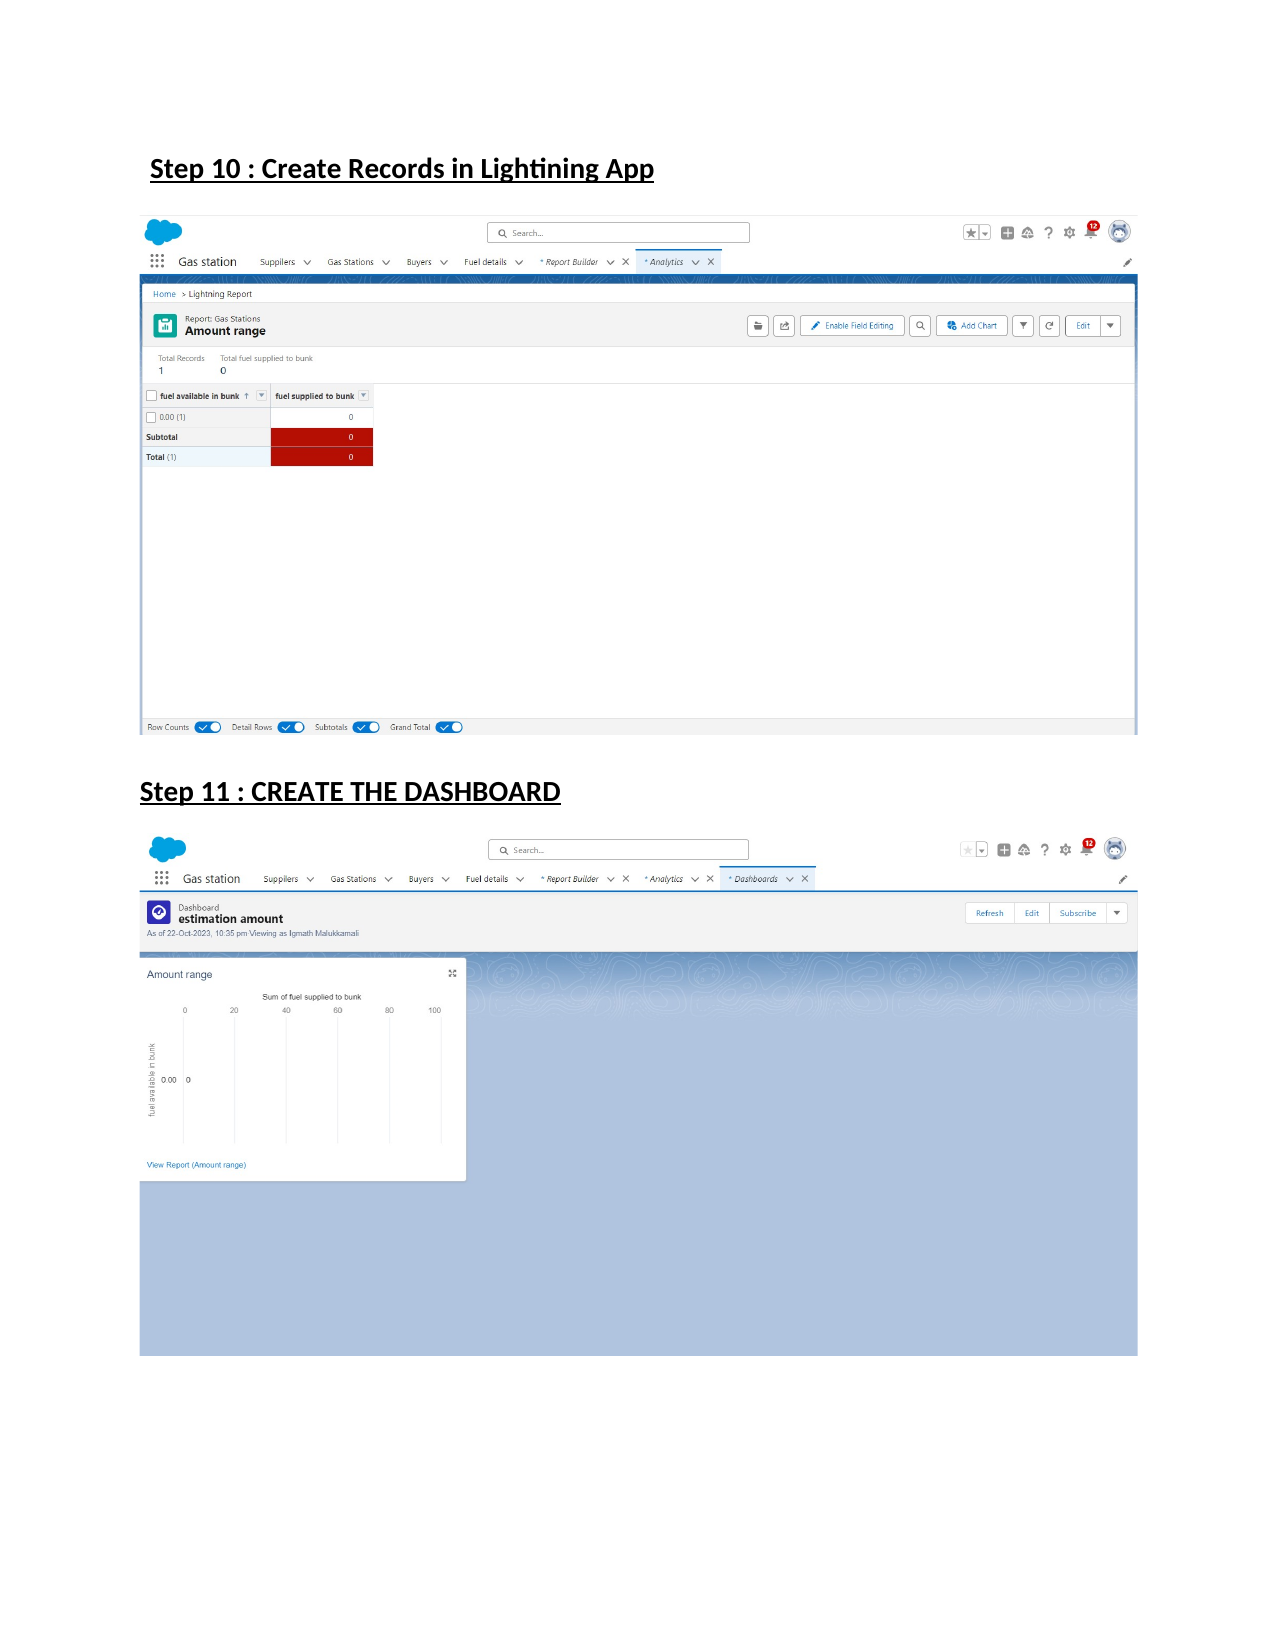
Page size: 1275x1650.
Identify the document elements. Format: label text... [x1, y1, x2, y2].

picture [139, 833, 1138, 1356]
picture [139, 211, 1138, 735]
text Step 11 : CREATE THE DASHBOARD [139, 773, 1137, 808]
text Step 10 : Create Records in Lightining App [150, 150, 1137, 186]
